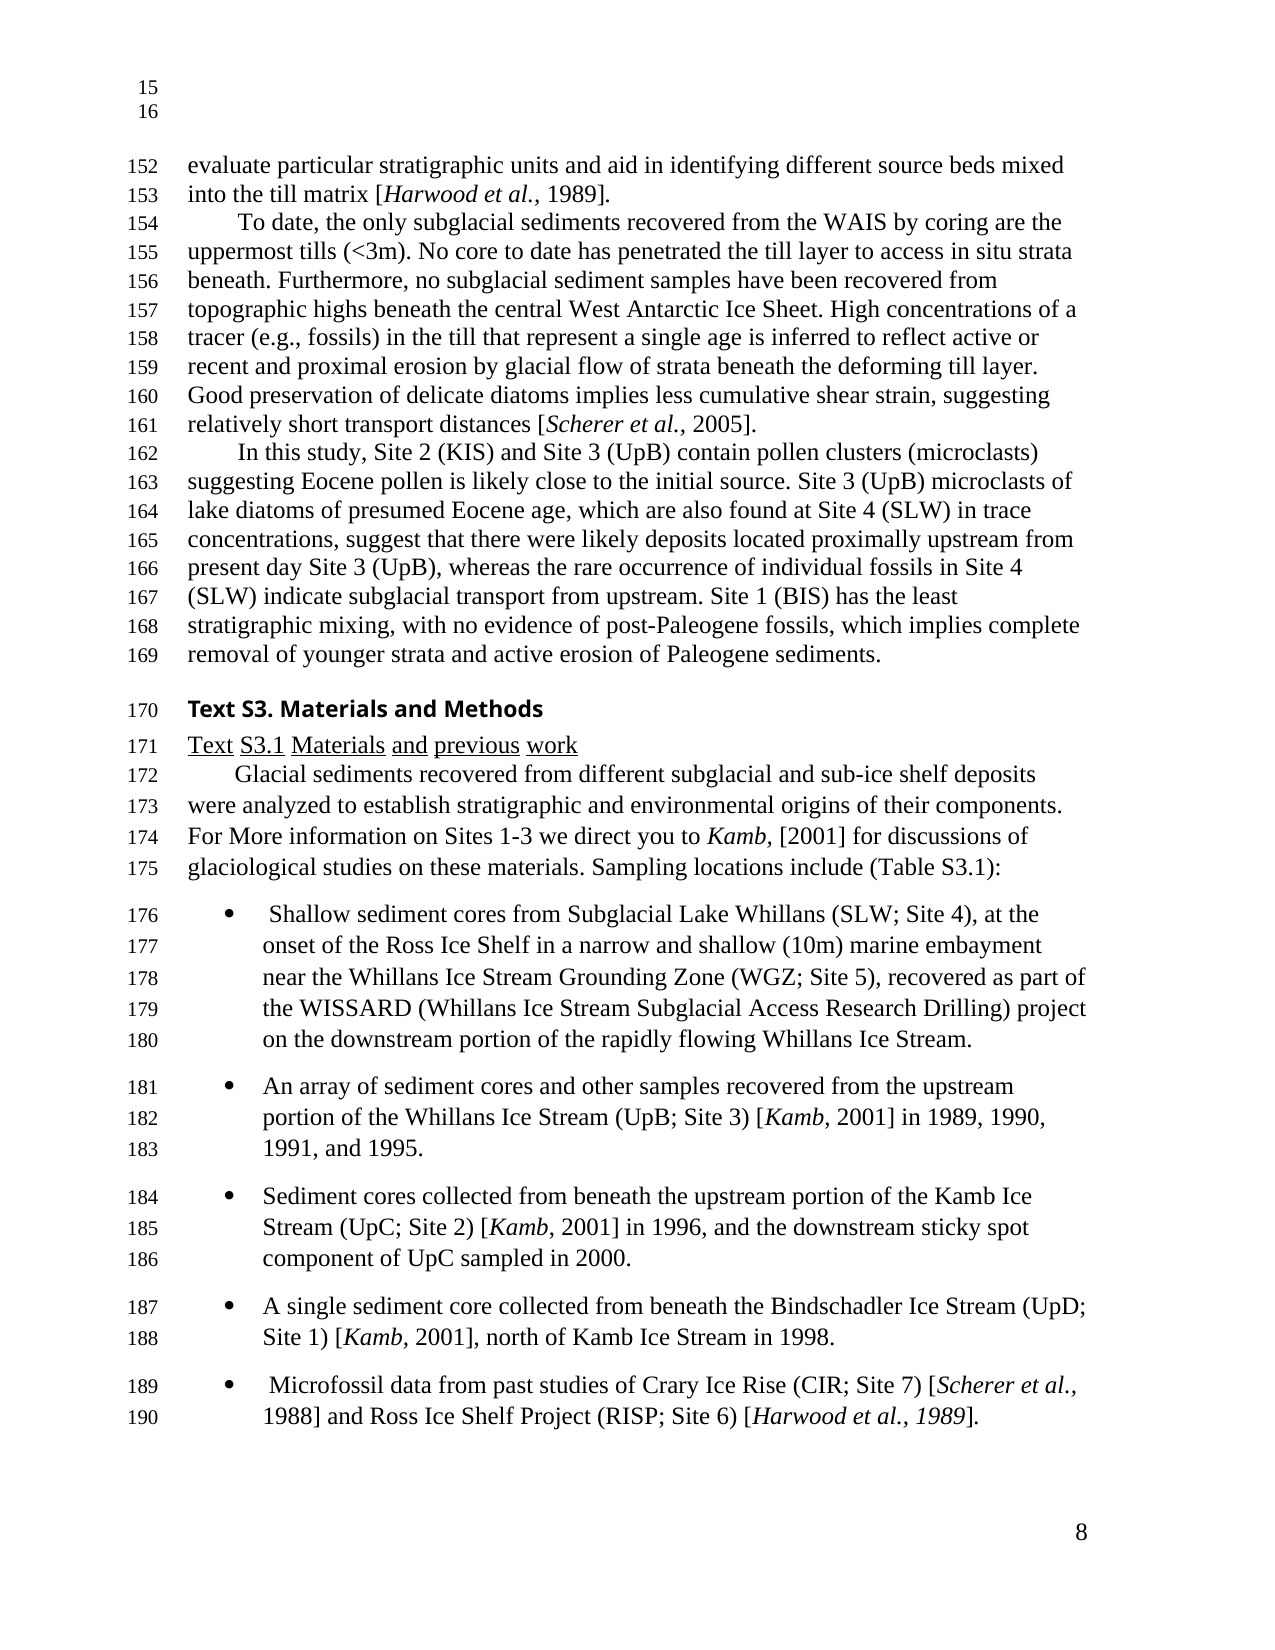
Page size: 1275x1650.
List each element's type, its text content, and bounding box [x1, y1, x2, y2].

text To date, the only subglacial sediments recovered from the WAIS by coring are the uppermost tills (<3m). No core to date has penetrated the till layer to access in situ strata beneath. Furthermore, no subglacial sediment samples have been recovered from topographic highs beneath the central West Antarctic Ice Sheet. High concentrations of a tracer (e.g., fossils) in the till that represent a single age is inferred to reflect active or recent and proximal erosion by glacial flow of strata beneath the deforming till layer. Good preservation of delicate diatoms implies less cumulative shear strain, suggesting relatively short transport distances [Scherer et al., 2005]. [187, 207, 1087, 437]
list Microfossil data from past studies of Crary Ice Rise (CIR; Site 7) [Scherer et al., 1988] and Ross Ice Shelf Project (RISP; Site 6) [Harwood et al., 1989]. [225, 1370, 1087, 1429]
list Sediment cores collected from beneath the upstream portion of the Kamb Ice Stream (UpC; Site 2) [Kamb, 2001] in 1996, and the downstream sticky spot component of UpC sampled in 2000. [225, 1181, 1087, 1272]
list A single sediment core collected from beneath the Bindschadler Ice Stream (UpD; Site 1) [Kamb, 2001], north of Kamb Ice Stream in 1998. [225, 1291, 1087, 1351]
subtitle Text S3. Materials and Methods [187, 692, 1087, 724]
text Glacial sediments recovered from different subglacial and sub-ice shelf deposits were analyzed to establish stratigraphic and environmental origins of their components. For More information on Sites 1-3 we direct you to Kamb, [2001] for discussions of glaciological studies on these materials. Sampling locations include (Table S3.1): [187, 759, 1087, 881]
list Shallow sediment cores from Subglacial Lake Whillans (SLW; Site 4), at the onset of the Ross Ice Shelf in a narrow and shallow (10m) marine embayment near the Whillans Ice Stream Grounding Zone (WGZ; Site 5), recovered as part of the WISSARD (Whillans Ice Stream Subglacial Access Research Drilling) project on the downstream portion of the rapidly flowing Whillans Ice Stream. [225, 899, 1087, 1052]
subtitle Text S3.1 Materials and previous work [187, 730, 1087, 759]
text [187, 150, 1087, 207]
text In this study, Site 2 (KIS) and Site 3 (UpB) contain pollen clusters (microclasts) suggesting Eocene pollen is likely close to the initial source. Site 3 (UpB) microclasts of lake diatoms of presumed Eocene age, which are also found at Site 4 (SLW) in trace concentrations, suggest that there were likely deposits located proximally upstream from present day Site 3 (UpB), whereas the rare occurrence of individual fossils in Site 4 (SLW) indicate subglacial transport from upstream. Site 1 (BIS) has the least stratigraphic mixing, with no evidence of post-Paleogene fossils, which implies complete removal of younger strata and active erosion of Paleogene sediments. [187, 437, 1087, 667]
list An array of sediment cores and other samples recovered from the upstream portion of the Whillans Ice Stream (UpB; Site 3) [Kamb, 2001] in 1989, 1990, 1991, and 1995. [225, 1071, 1087, 1162]
